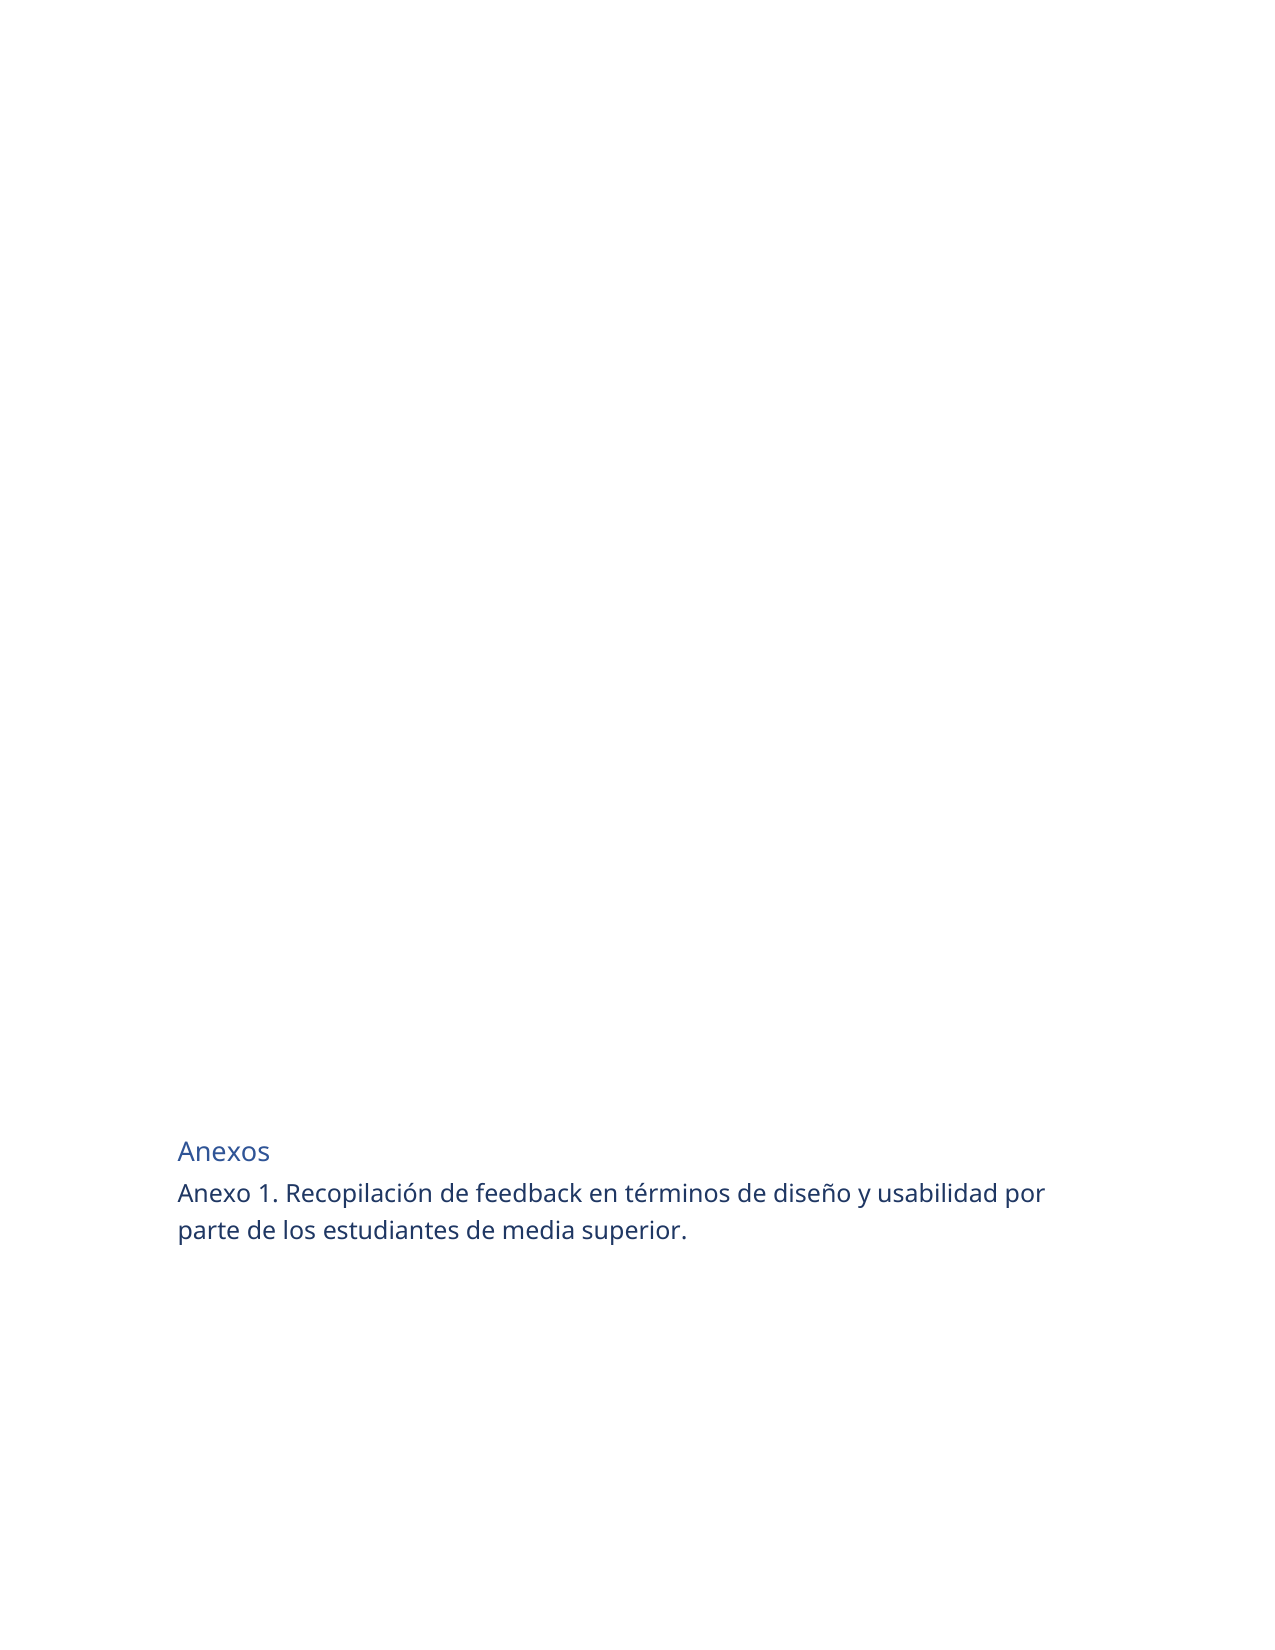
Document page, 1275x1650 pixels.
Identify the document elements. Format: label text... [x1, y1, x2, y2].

subtitle Anexo 1. Recopilación de feedback en términos de diseño y usabilidad por parte de los estudiantes de media superior. [177, 1176, 1098, 1247]
subtitle Anexos [177, 1132, 1098, 1169]
